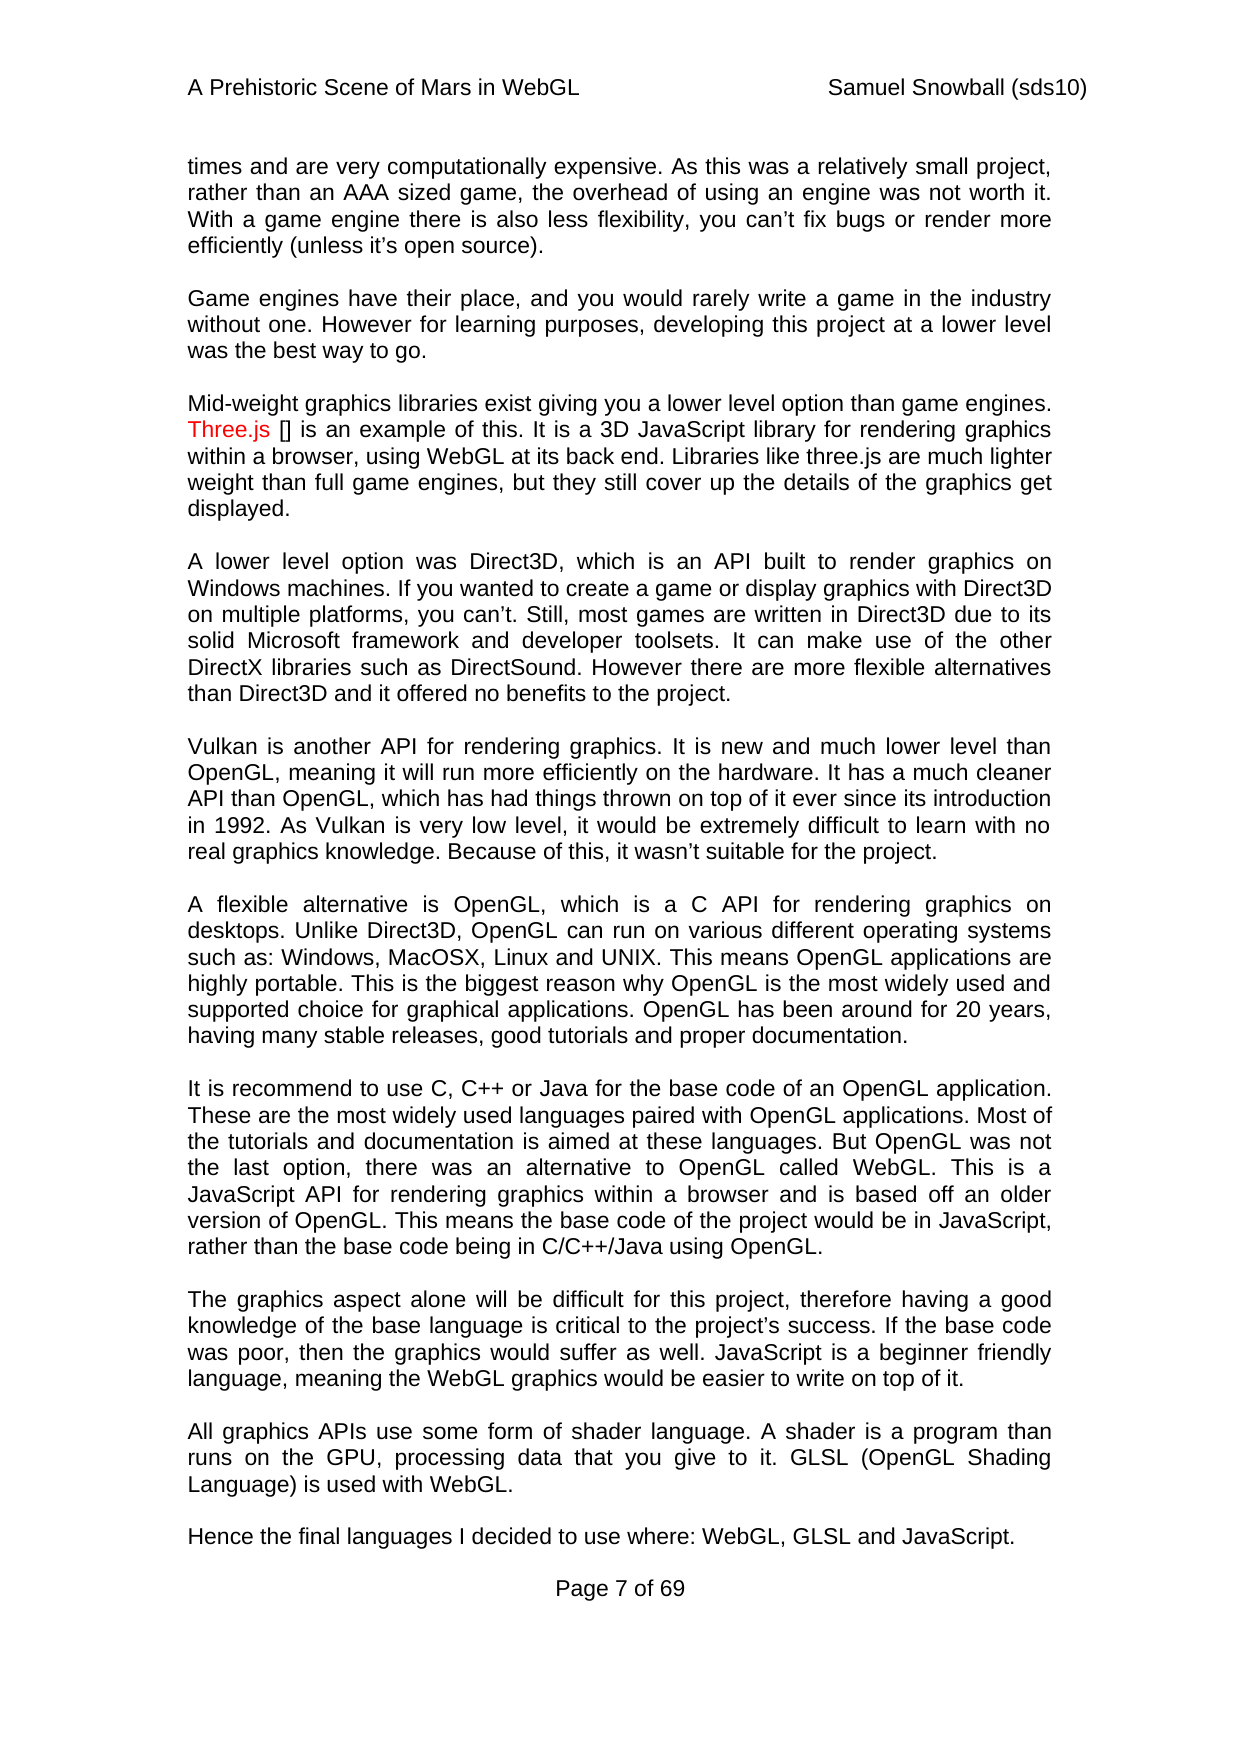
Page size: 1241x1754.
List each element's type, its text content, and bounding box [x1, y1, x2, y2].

text All graphics APIs use some form of shader language. A shader is a program than runs on the GPU, processing data that you give to it. GLSL (OpenGL Shading Language) is used with WebGL. [187, 1418, 1053, 1497]
text Mid-weight graphics libraries exist giving you a lower level option than game engines. Three.js [] is an example of this. It is a 3D JavaScript library for rendering graphics within a browser, using WebGL at its back end. Libraries like three.js are much lighter weight than full game engines, but they still cover up the details of the graphics get displayed. [187, 390, 1053, 522]
text Hence the final languages I decided to use where: WebGL, GLSL and JavaScript. [187, 1523, 1053, 1549]
text It is recommend to use C, C++ or Java for the base code of an OpenGL application. These are the most widely used languages paired with OpenGL applications. Most of the tutorials and documentation is aimed at these languages. But OpenGL was not the last option, there was an alternative to OpenGL called WebGL. This is a JavaScript API for rendering graphics within a browser and is based off an older version of OpenGL. This means the base code of the project would be in JavaScript, rather than the base code being in C/C++/Java using OpenGL. [187, 1075, 1053, 1260]
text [187, 153, 1053, 258]
text Game engines have their place, and you would rarely write a game in the industry without one. However for learning purposes, developing this project at a lower level was the best way to go. [187, 284, 1053, 364]
text Vulkan is another API for rendering graphics. It is new and much lower level than OpenGL, meaning it will run more efficiently on the hardware. It has a much cleaner API than OpenGL, which has had things thrown on top of it ever since its introduction in 1992. As Vulkan is very low level, it would be extremely difficult to learn with no real graphics knowledge. Because of this, it wasn’t suitable for the project. [187, 733, 1053, 864]
text A lower level option was Direct3D, which is an API built to render graphics on Windows machines. If you wanted to create a game or display graphics with Direct3D on multiple platforms, you can’t. Still, most games are written in Direct3D due to its solid Microsoft framework and developer toolsets. It can make use of the other DirectX libraries such as DirectSound. However there are more flexible alternatives than Direct3D and it offered no benefits to the project. [187, 548, 1053, 706]
text A flexible alternative is OpenGL, which is a C API for rendering graphics on desktops. Unlike Direct3D, OpenGL can run on various different operating systems such as: Windows, MacOSX, Linux and UNIX. This means OpenGL applications are highly portable. This is the biggest reason why OpenGL is the most widely used and supported choice for graphical applications. OpenGL has been around for 20 years, having many stable releases, good tutorials and proper documentation. [187, 891, 1053, 1049]
text The graphics aspect alone will be difficult for this project, therefore having a good knowledge of the base language is critical to the project’s success. If the base code was poor, then the graphics would suffer as well. JavaScript is a beginner friendly language, meaning the WebGL graphics would be easier to write on top of it. [187, 1286, 1053, 1391]
